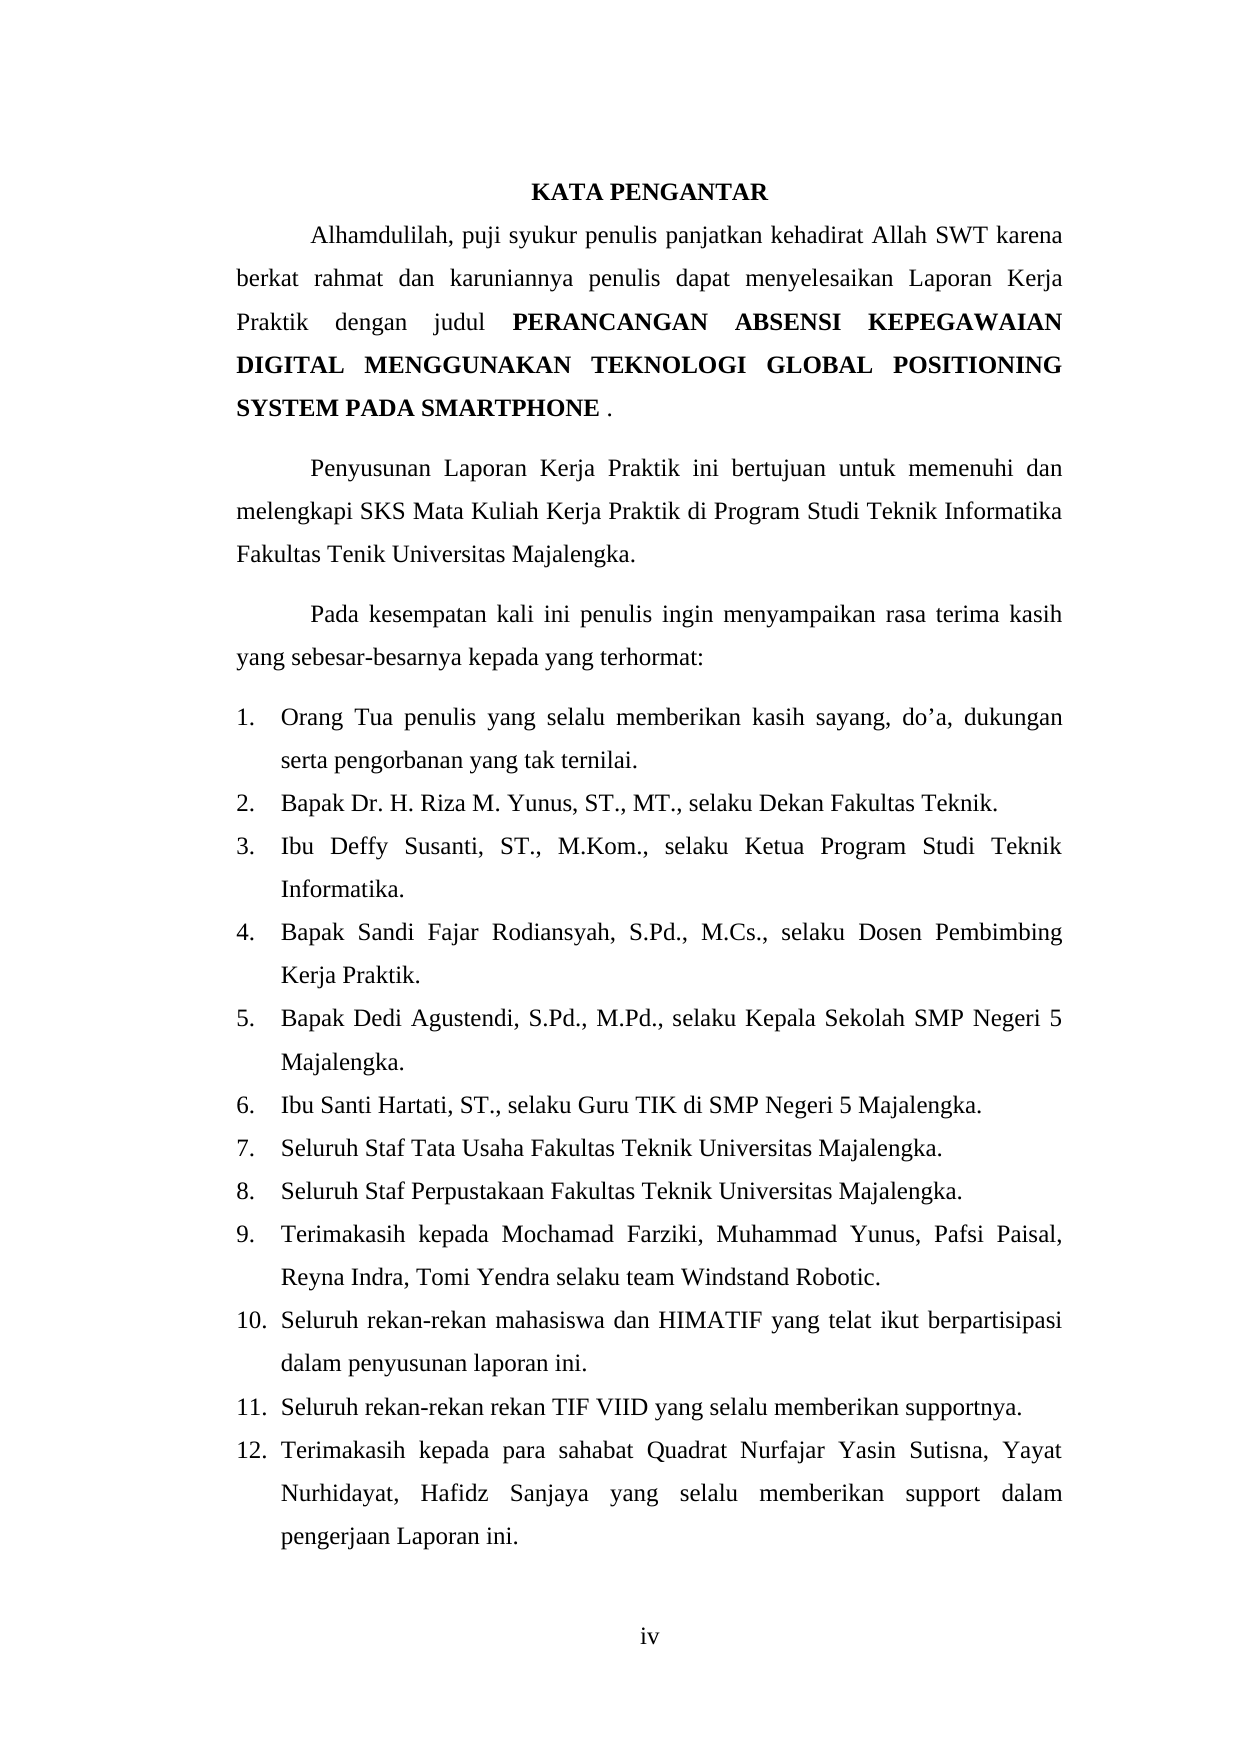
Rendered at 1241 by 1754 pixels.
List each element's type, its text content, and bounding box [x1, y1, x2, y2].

list Bapak Dr. H. Riza M. Yunus, ST., MT., selaku Dekan Fakultas Teknik. [236, 788, 1063, 817]
list Terimakasih kepada para sahabat Quadrat Nurfajar Yasin Sutisna, Yayat Nurhidayat, Hafidz Sanjaya yang selalu memberikan support dalam pengerjaan Laporan ini. [236, 1435, 1063, 1550]
list Bapak Sandi Fajar Rodiansyah, S.Pd., M.Cs., selaku Dosen Pembimbing Kerja Praktik. [236, 917, 1063, 989]
list Ibu Deffy Susanti, ST., M.Kom., selaku Ketua Program Studi Teknik Informatika. [236, 831, 1063, 903]
list Ibu Santi Hartati, ST., selaku Guru TIK di SMP Negeri 5 Majalengka. [236, 1090, 1063, 1118]
list Seluruh Staf Perpustakaan Fakultas Teknik Universitas Majalengka. [236, 1176, 1063, 1205]
list Terimakasih kepada Mochamad Farziki, Muhammad Yunus, Pafsi Paisal, Reyna Indra, Tomi Yendra selaku team Windstand Robotic. [236, 1219, 1063, 1291]
text Alhamdulilah, puji syukur penulis panjatkan kehadirat Allah SWT karena berkat rahmat dan karuniannya penulis dapat menyelesaikan Laporan Kerja Praktik dengan judul PERANCANGAN ABSENSI KEPEGAWAIAN DIGITAL MENGGUNAKAN TEKNOLOGI GLOBAL POSITIONING SYSTEM PADA SMARTPHONE . [236, 220, 1063, 422]
list Seluruh rekan-rekan mahasiswa dan HIMATIF yang telat ikut berpartisipasi dalam penyusunan laporan ini. [236, 1305, 1063, 1377]
text Pada kesempatan kali ini penulis ingin menyampaikan rasa terima kasih yang sebesar-besarnya kepada yang terhormat: [236, 599, 1063, 671]
text Penyusunan Laporan Kerja Praktik ini bertujuan untuk memenuhi dan melengkapi SKS Mata Kuliah Kerja Praktik di Program Studi Teknik Informatika Fakultas Tenik Universitas Majalengka. [236, 453, 1063, 568]
text KATA PENGANTAR [236, 177, 1063, 206]
list Bapak Dedi Agustendi, S.Pd., M.Pd., selaku Kepala Sekolah SMP Negeri 5 Majalengka. [236, 1003, 1063, 1075]
list Orang Tua penulis yang selalu memberikan kasih sayang, do’a, dukungan serta pengorbanan yang tak ternilai. [236, 702, 1063, 773]
list Seluruh rekan-rekan rekan TIF VIID yang selalu memberikan supportnya. [236, 1392, 1063, 1420]
list Seluruh Staf Tata Usaha Fakultas Teknik Universitas Majalengka. [236, 1133, 1063, 1162]
